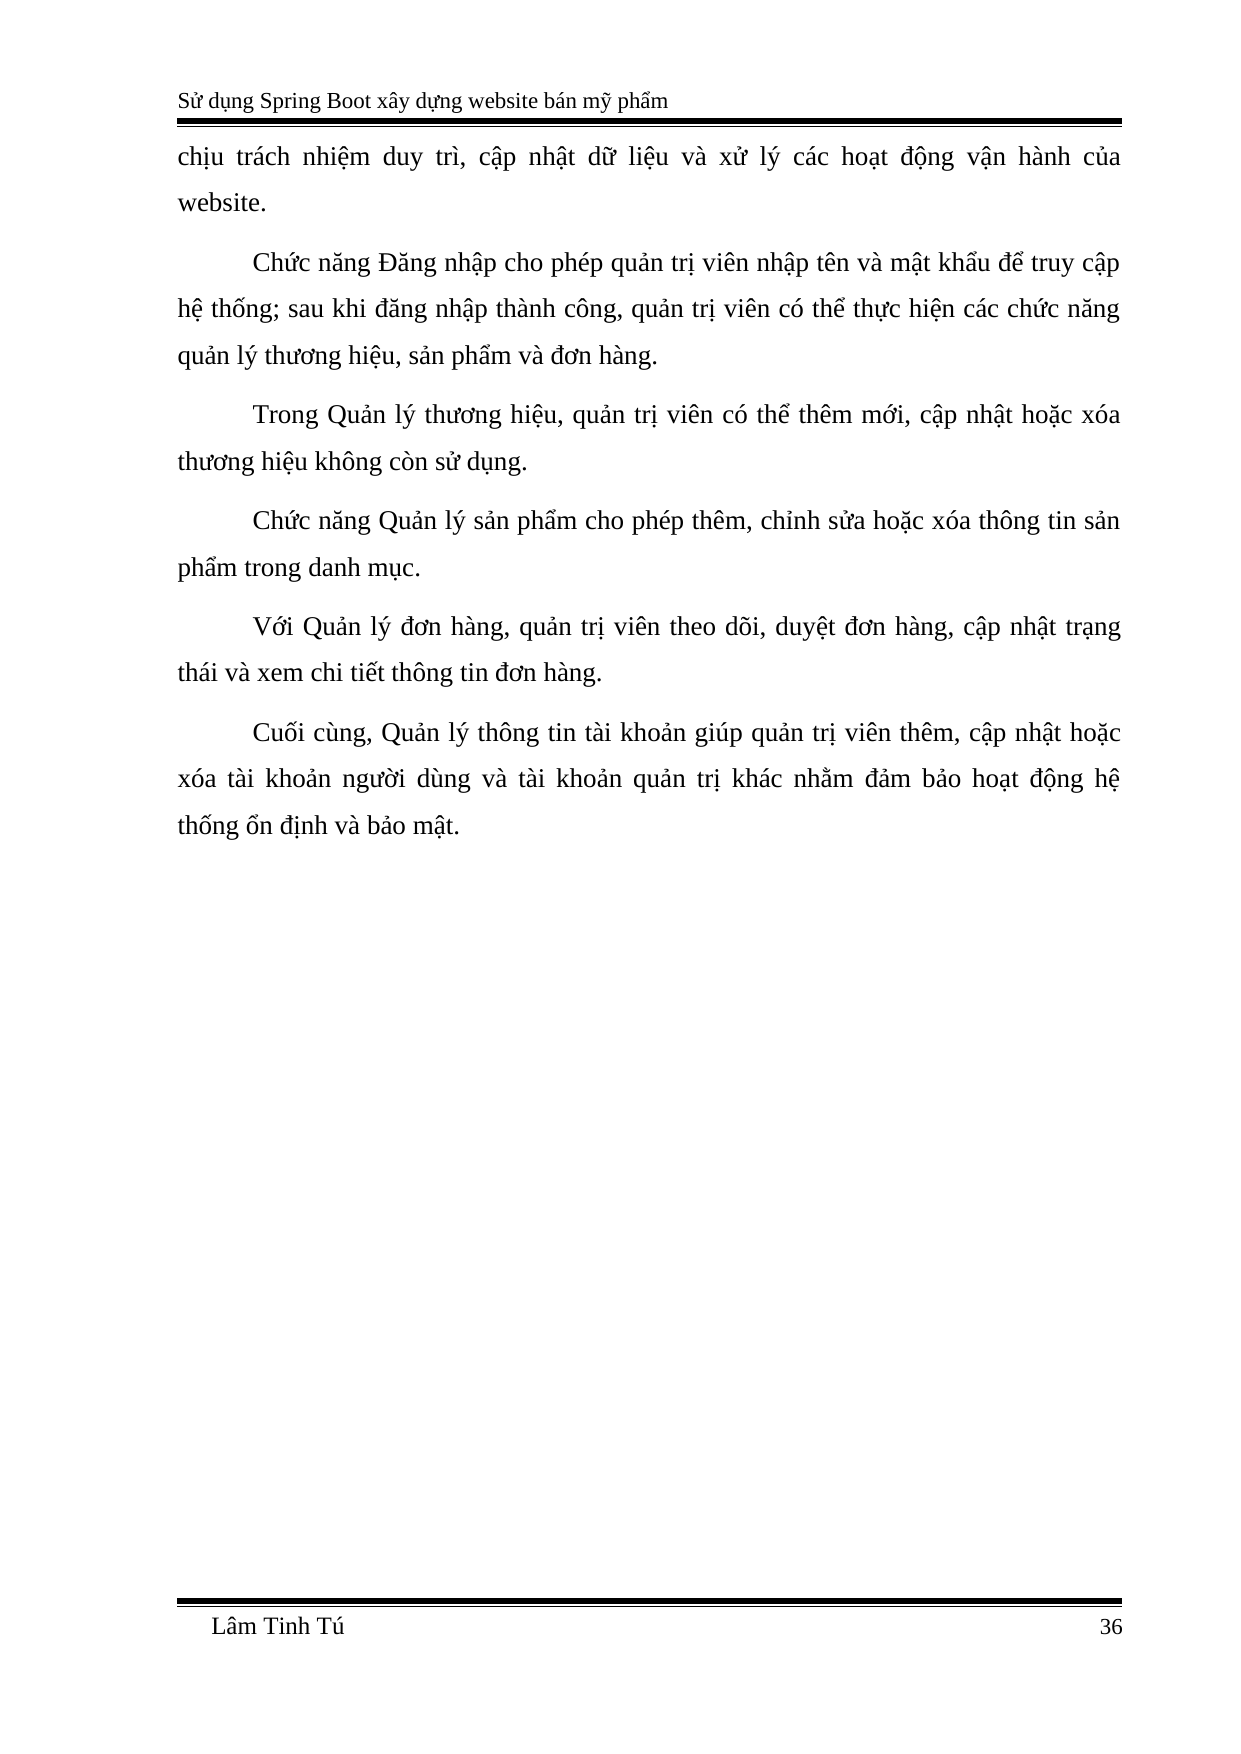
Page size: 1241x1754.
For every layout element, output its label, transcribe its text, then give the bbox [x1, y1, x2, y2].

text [177, 140, 1122, 218]
text Chức năng Quản lý sản phẩm cho phép thêm, chỉnh sửa hoặc xóa thông tin sản phẩm trong danh mục. [177, 504, 1122, 582]
text Cuối cùng, Quản lý thông tin tài khoản giúp quản trị viên thêm, cập nhật hoặc xóa tài khoản người dùng và tài khoản quản trị khác nhằm đảm bảo hoạt động hệ thống ổn định và bảo mật. [177, 716, 1122, 840]
text Trong Quản lý thương hiệu, quản trị viên có thể thêm mới, cập nhật hoặc xóa thương hiệu không còn sử dụng. [177, 398, 1122, 476]
text Chức năng Đăng nhập cho phép quản trị viên nhập tên và mật khẩu để truy cập hệ thống; sau khi đăng nhập thành công, quản trị viên có thể thực hiện các chức năng quản lý thương hiệu, sản phẩm và đơn hàng. [177, 246, 1122, 370]
text Với Quản lý đơn hàng, quản trị viên theo dõi, duyệt đơn hàng, cập nhật trạng thái và xem chi tiết thông tin đơn hàng. [177, 610, 1122, 688]
